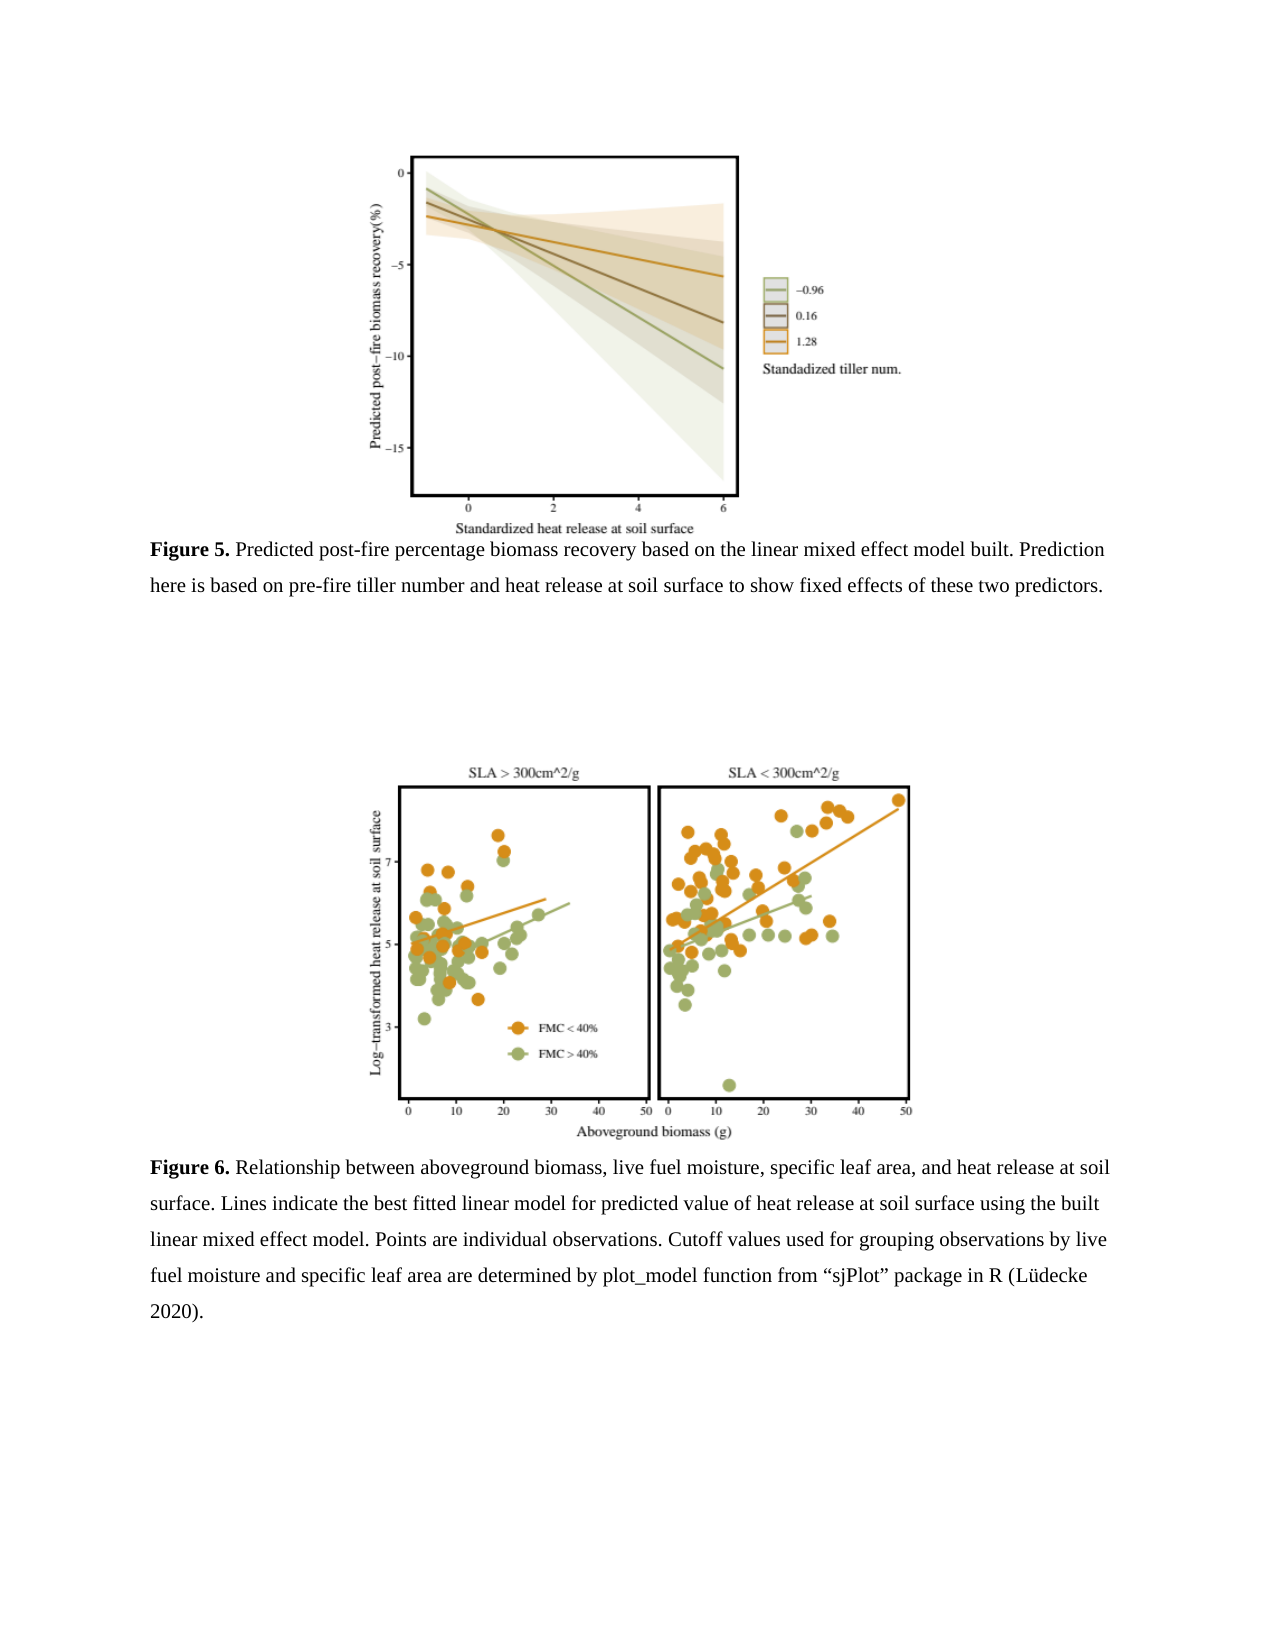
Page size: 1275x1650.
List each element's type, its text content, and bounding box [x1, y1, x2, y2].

text Figure 6. Relationship between aboveground biomass, live fuel moisture, specific leaf area, and heat release at soil surface. Lines indicate the best fitted linear model for predicted value of heat release at soil surface using the built linear mixed effect model. Points are individual observations. Cutoff values used for grouping observations by live fuel moisture and specific leaf area are determined by plot_model function from “sjPlot” package in R (Lüdecke 2020). [150, 1155, 1125, 1323]
text Figure 5. Predicted post-fire percentage biomass recovery based on the linear mixed effect model built. Prediction here is based on pre-fire tiller number and heat release at soil surface to show fixed effects of these two predictors. [150, 537, 1125, 597]
